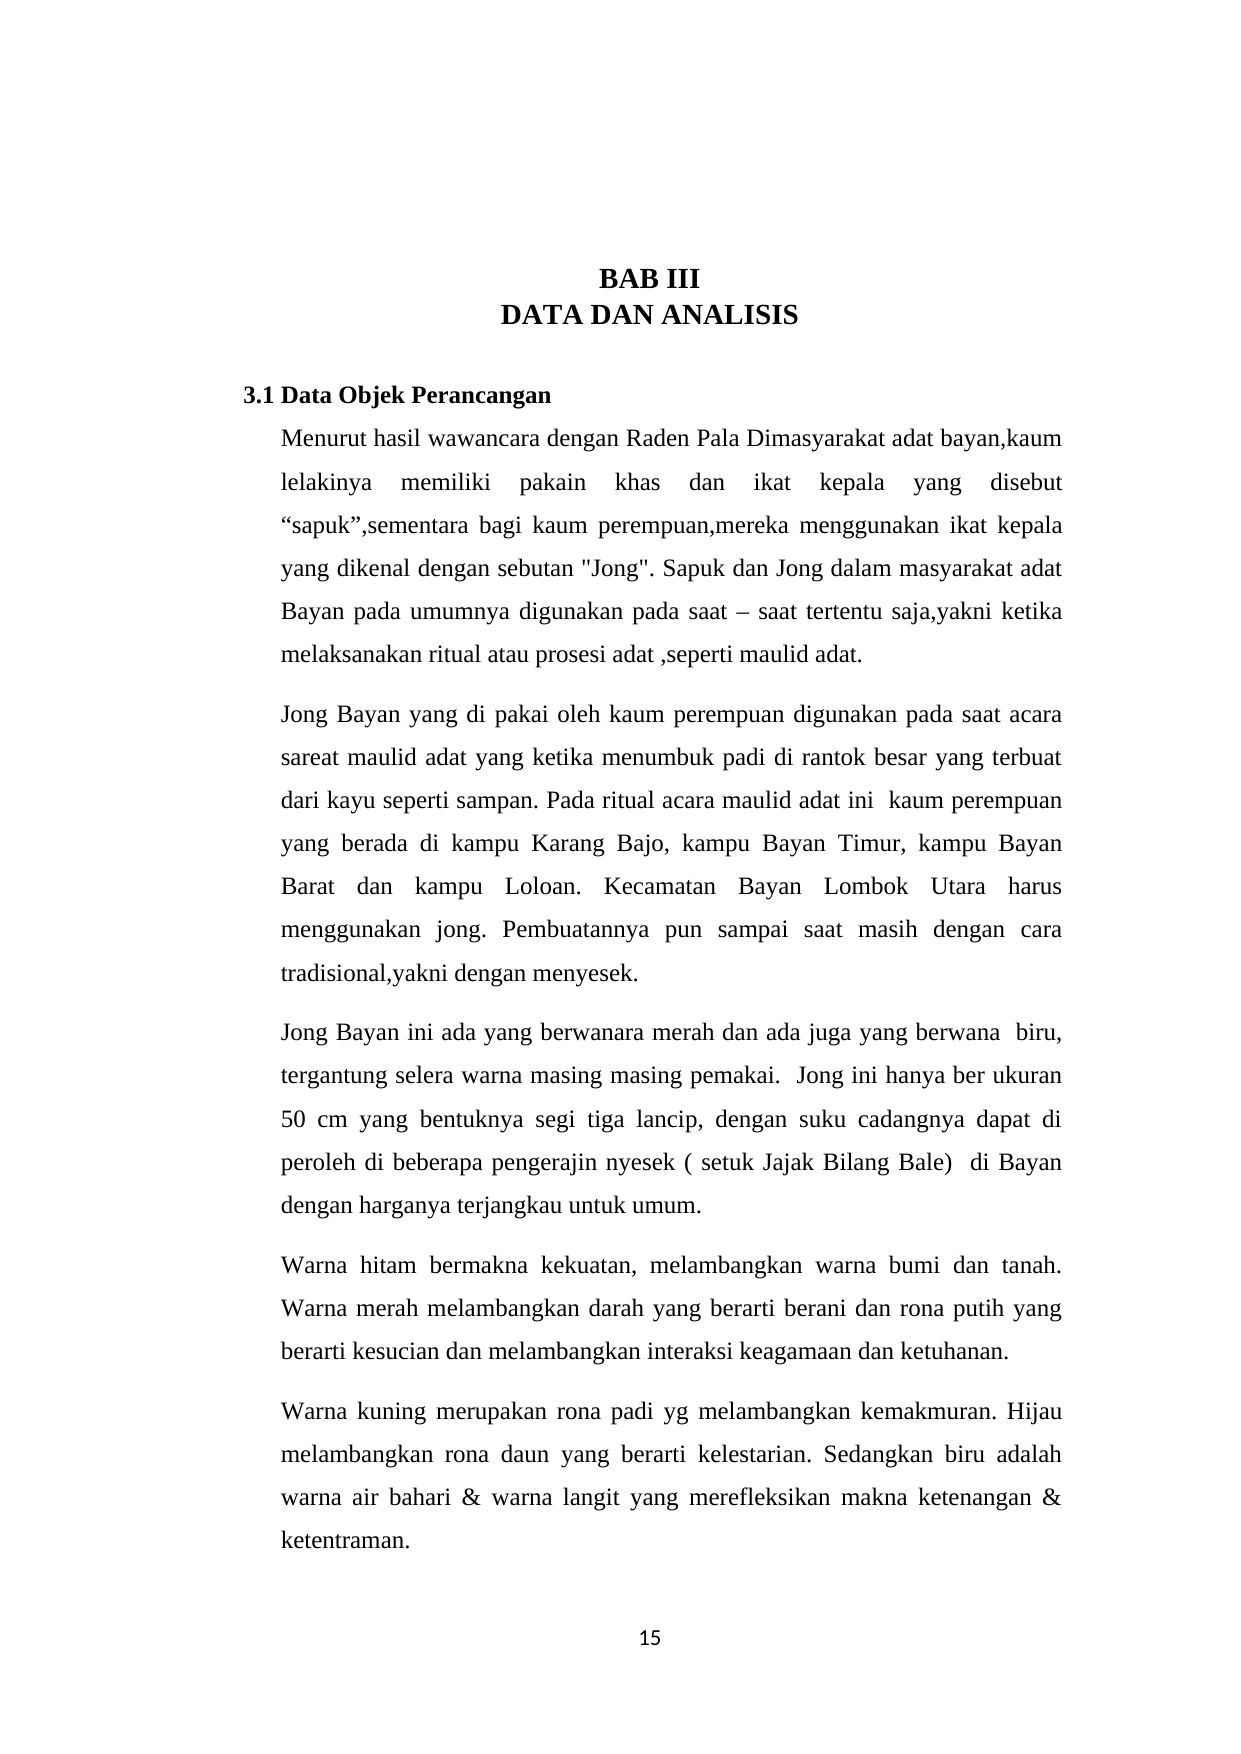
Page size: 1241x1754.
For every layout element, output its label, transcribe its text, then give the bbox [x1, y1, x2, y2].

subtitle Data Objek Perancangan [243, 380, 1063, 409]
text Menurut hasil wawancara dengan Raden Pala Dimasyarakat adat bayan,kaum lelakinya memiliki pakain khas dan ikat kepala yang disebut “sapuk”,sementara bagi kaum perempuan,mereka menggunakan ikat kepala yang dikenal dengan sebutan "Jong". Sapuk dan Jong dalam masyarakat adat Bayan pada umumnya digunakan pada saat – saat tertentu saja,yakni ketika melaksanakan ritual atau prosesi adat ,seperti maulid adat. [281, 423, 1063, 668]
text Warna hitam bermakna kekuatan, melambangkan warna bumi dan tanah. Warna merah melambangkan darah yang berarti berani dan rona putih yang berarti kesucian dan melambangkan interaksi keagamaan dan ketuhanan. [281, 1250, 1063, 1365]
subtitle BAB III DATA DAN ANALISIS [236, 261, 1063, 331]
text Jong Bayan ini ada yang berwanara merah dan ada juga yang berwana biru, tergantung selera warna masing masing pemakai. Jong ini hanya ber ukuran 50 cm yang bentuknya segi tiga lancip, dengan suku cadangnya dapat di peroleh di beberapa pengerajin nyesek ( setuk Jajak Bilang Bale) di Bayan dengan harganya terjangkau untuk umum. [281, 1017, 1063, 1219]
text Warna kuning merupakan rona padi yg melambangkan kemakmuran. Hijau melambangkan rona daun yang berarti kelestarian. Sedangkan biru adalah warna air bahari & warna langit yang merefleksikan makna ketenangan & ketentraman. [281, 1396, 1063, 1554]
text Jong Bayan yang di pakai oleh kaum perempuan digunakan pada saat acara sareat maulid adat yang ketika menumbuk padi di rantok besar yang terbuat dari kayu seperti sampan. Pada ritual acara maulid adat ini kaum perempuan yang berada di kampu Karang Bajo, kampu Bayan Timur, kampu Bayan Barat dan kampu Loloan. Kecamatan Bayan Lombok Utara harus menggunakan jong. Pembuatannya pun sampai saat masih dengan cara tradisional,yakni dengan menyesek. [281, 699, 1063, 986]
